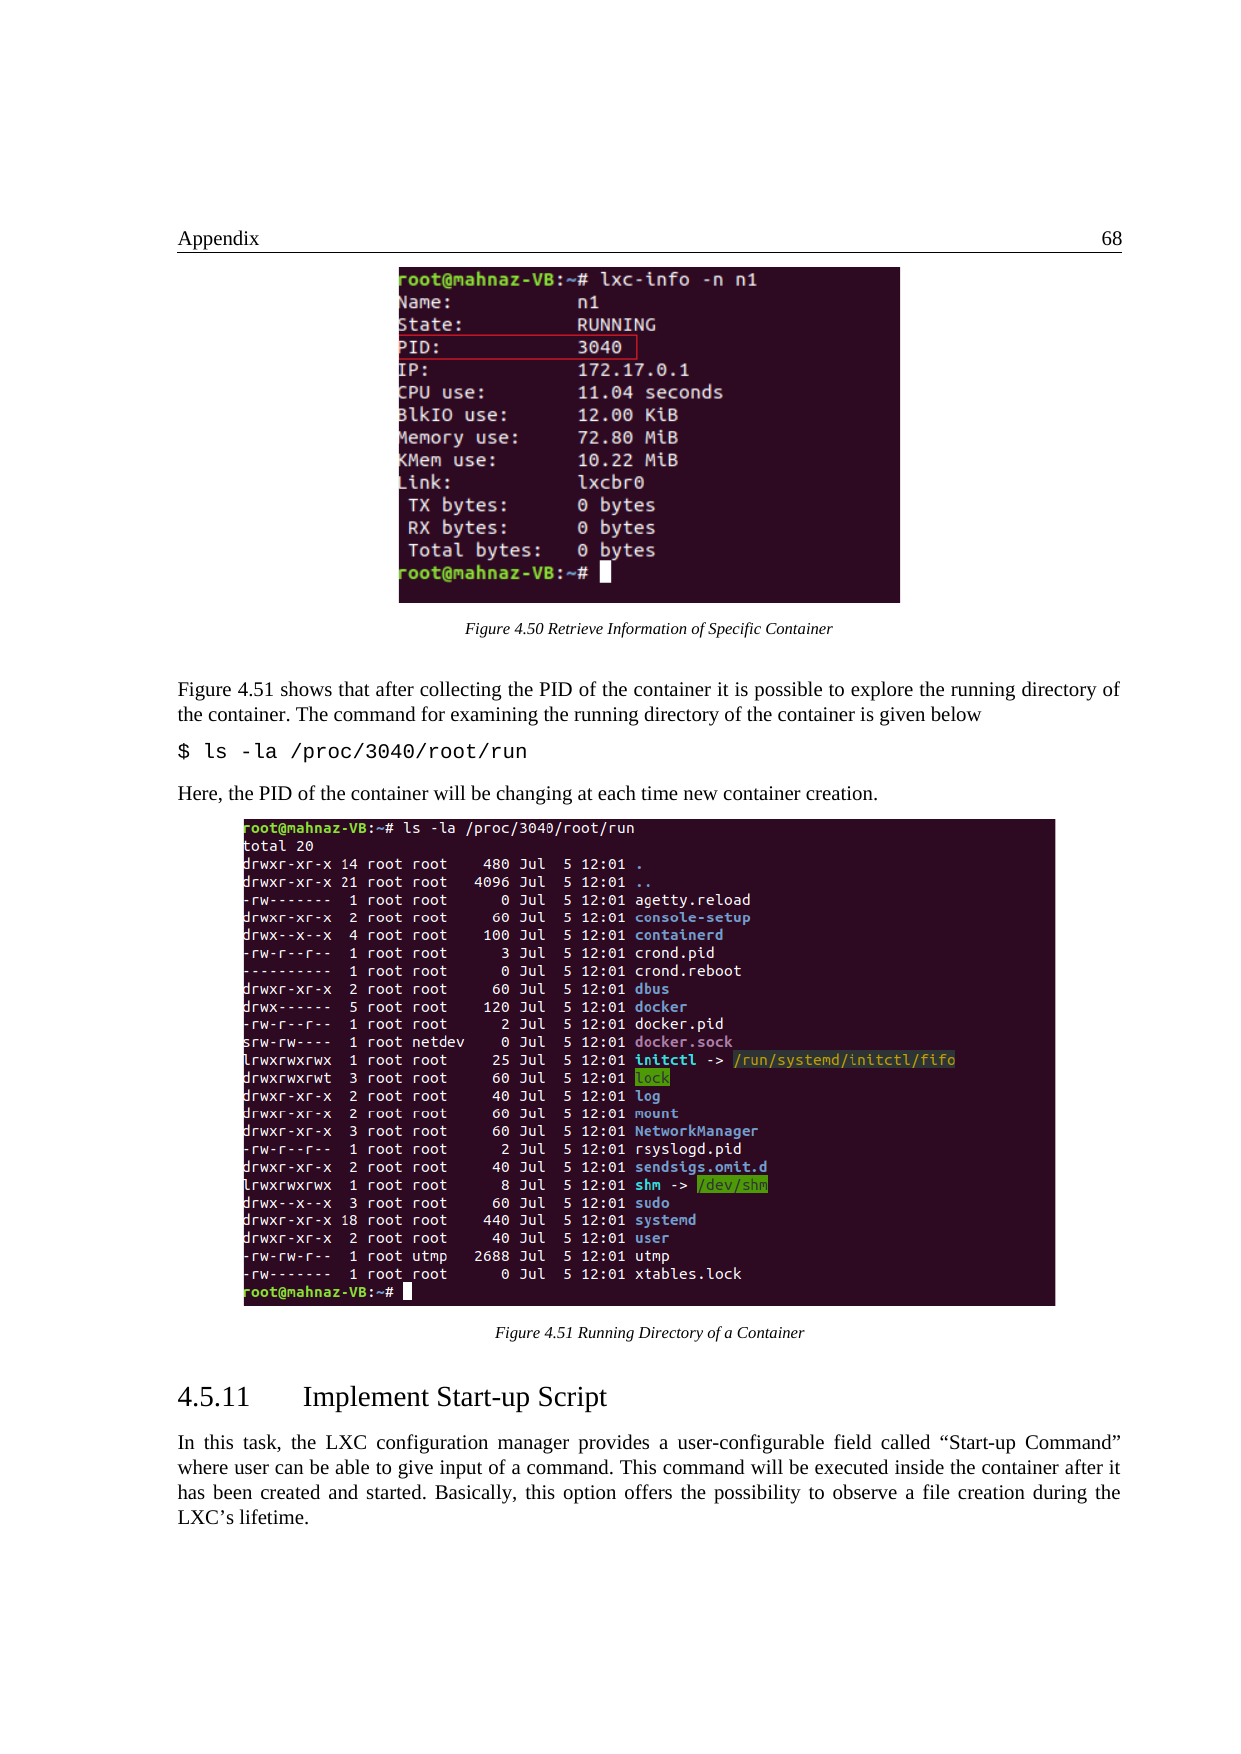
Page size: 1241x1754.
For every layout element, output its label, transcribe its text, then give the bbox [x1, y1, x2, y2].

text $ ls -la /proc/3040/root/run [177, 740, 1122, 765]
subtitle Implement Start-up Script [177, 1379, 1122, 1413]
text Figure 4.50 Retrieve Information of Specific Container [177, 619, 1122, 638]
text Figure 4.51 Running Directory of a Container [177, 1322, 1122, 1342]
text Figure 4.51 shows that after collecting the PID of the container it is possible to explore the running directory of the container. The command for examining the running directory of the container is given below [177, 676, 1122, 726]
picture [398, 267, 901, 603]
text In this task, the LXC configuration manager provides a user-configurable field called “Start-up Command” where user can be able to give input of a command. This command will be executed inside the container after it has been created and started. Basically, this option offers the possibility to observe a file creation during the LXC’s lifetime. [177, 1429, 1122, 1529]
text Here, the PID of the container will be changing at each time new container creation. [177, 780, 1122, 805]
picture [243, 819, 1056, 1306]
